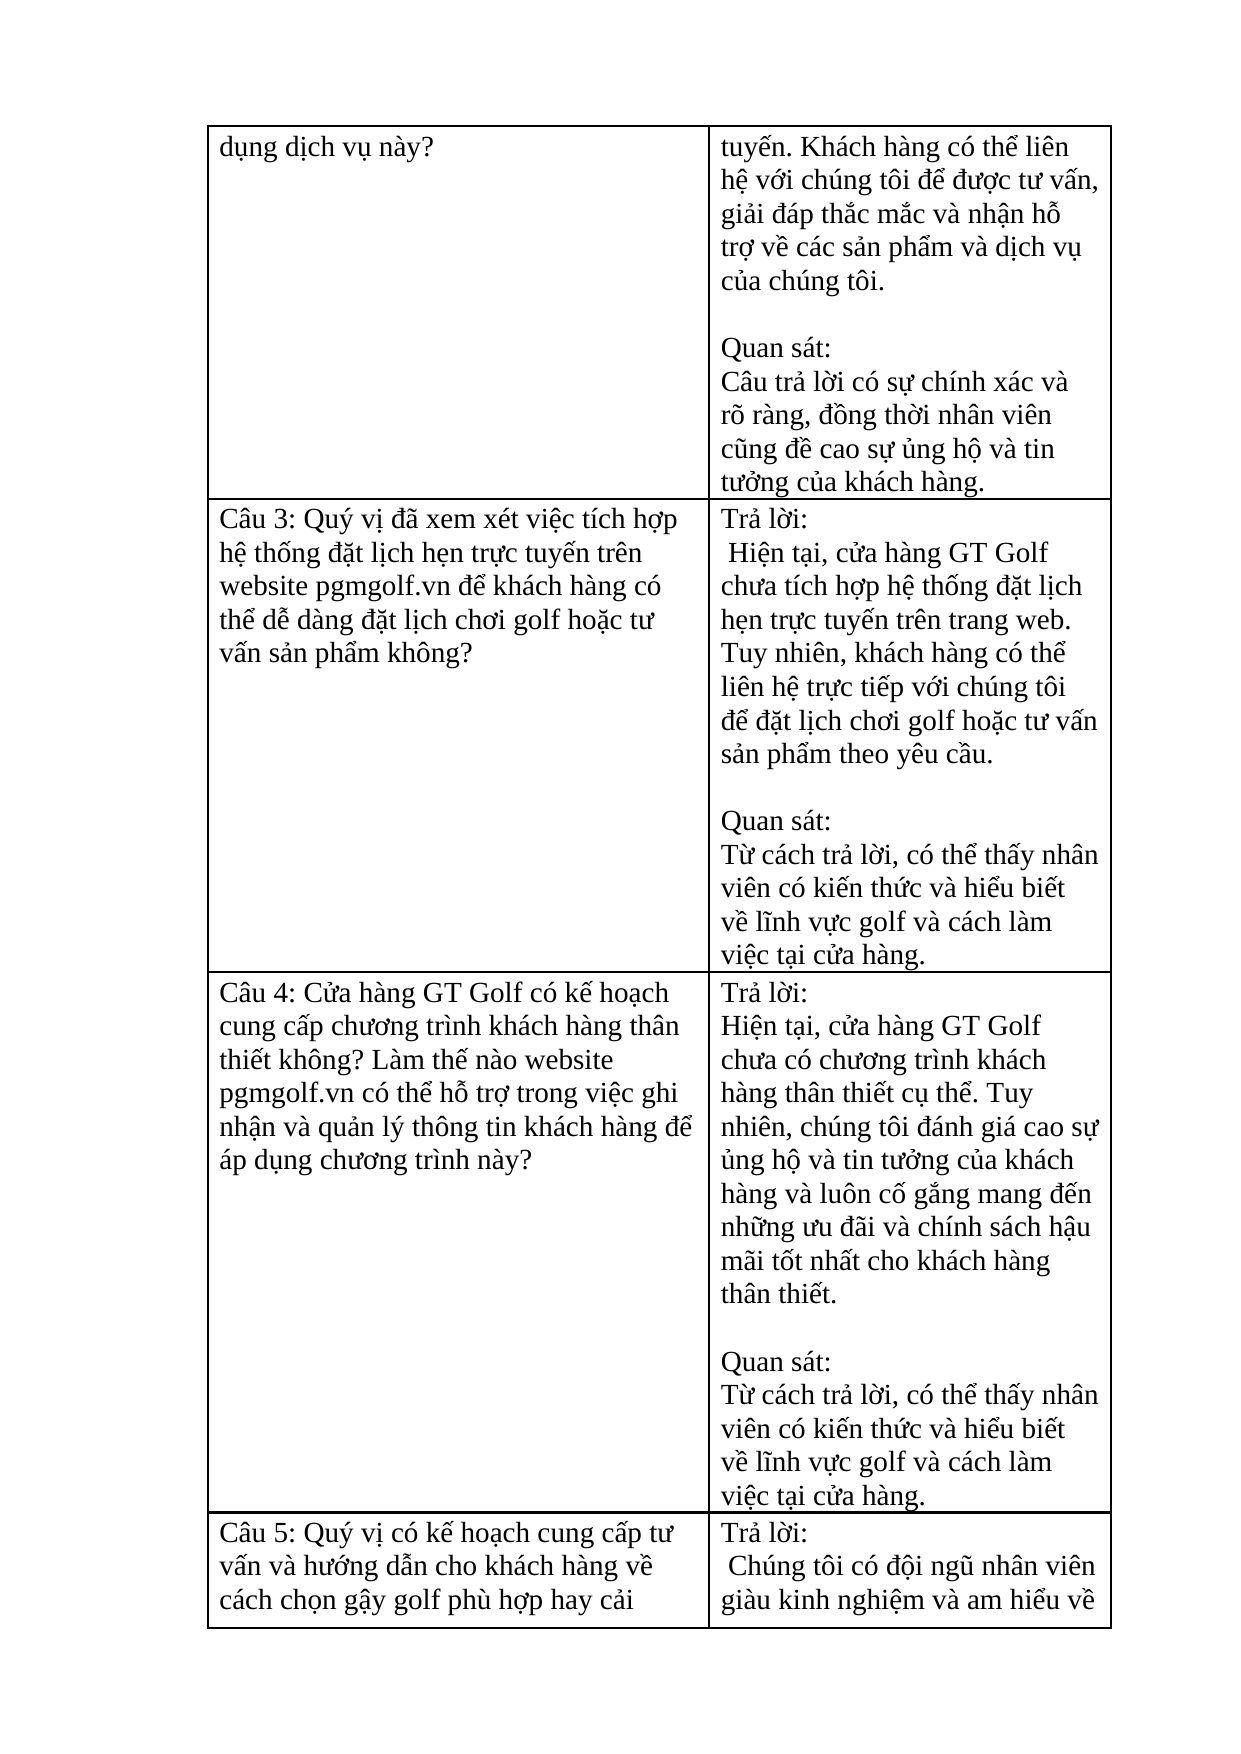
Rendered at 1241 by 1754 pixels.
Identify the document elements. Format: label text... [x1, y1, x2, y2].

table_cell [710, 1514, 1110, 1627]
table_cell Trả lời: Hiện tại, cửa hàng GT Golf chưa tích hợp hệ thống đặt lịch hẹn trực tuyến trên trang web. Tuy nhiên, khách hàng có thể liên hệ trực tiếp với chúng tôi để đặt lịch chơi golf hoặc tư vấn sản phẩm theo yêu cầu. Quan sát: Từ cách trả lời, có thể thấy nhân viên có kiến thức và hiểu biết về lĩnh vực golf và cách làm việc tại cửa hàng. [710, 500, 1110, 971]
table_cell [710, 127, 1110, 498]
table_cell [209, 1514, 708, 1627]
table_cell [209, 127, 708, 498]
table_cell Câu 3: Quý vị đã xem xét việc tích hợp hệ thống đặt lịch hẹn trực tuyến trên website pgmgolf.vn để khách hàng có thể dễ dàng đặt lịch chơi golf hoặc tư vấn sản phẩm không? [209, 500, 708, 971]
table_cell Câu 4: Cửa hàng GT Golf có kế hoạch cung cấp chương trình khách hàng thân thiết không? Làm thế nào website pgmgolf.vn có thể hỗ trợ trong việc ghi nhận và quản lý thông tin khách hàng để áp dụng chương trình này? [209, 973, 708, 1511]
table_cell Trả lời: Hiện tại, cửa hàng GT Golf chưa có chương trình khách hàng thân thiết cụ thể. Tuy nhiên, chúng tôi đánh giá cao sự ủng hộ và tin tưởng của khách hàng và luôn cố gắng mang đến những ưu đãi và chính sách hậu mãi tốt nhất cho khách hàng thân thiết. Quan sát: Từ cách trả lời, có thể thấy nhân viên có kiến thức và hiểu biết về lĩnh vực golf và cách làm việc tại cửa hàng. [710, 973, 1110, 1511]
